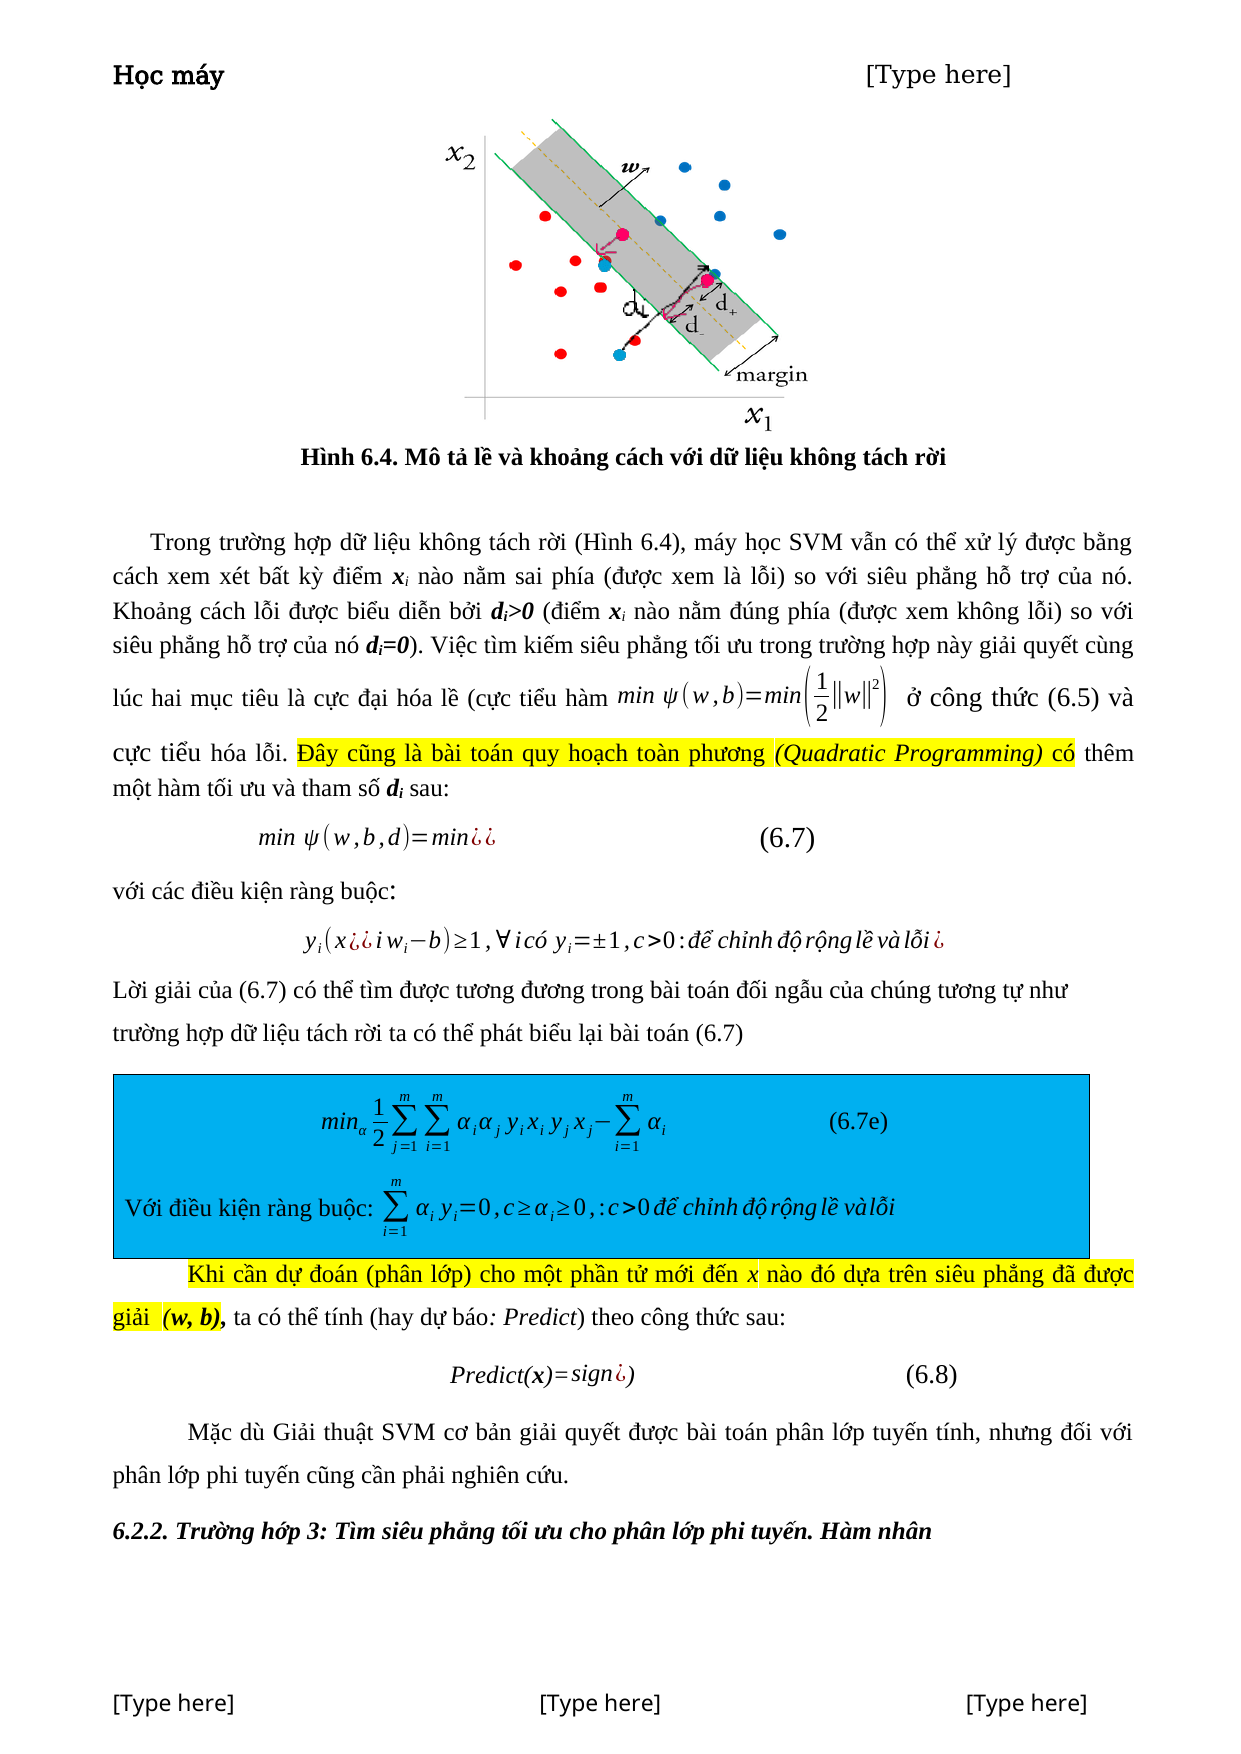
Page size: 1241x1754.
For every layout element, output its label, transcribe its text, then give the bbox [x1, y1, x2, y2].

text (6.7) [112, 820, 1134, 853]
text Hình 6.4. Mô tả lề và khoảng cách với dữ liệu không tách rời [112, 442, 1134, 471]
text 6.2.2. Trường hớp 3: Tìm siêu phẳng tối ưu cho phân lớp phi tuyến. Hàm nhân [112, 1516, 1134, 1544]
picture [422, 118, 825, 437]
text Trong trường hợp dữ liệu không tách rời (Hình 6.4), máy học SVM vẫn có thể xử lý được bằng cách xem xét bất kỳ điểm xi nào nằm sai phía (được xem là lỗi) so với siêu phẳng hỗ trợ của nó. Khoảng cách lỗi được biểu diễn bởi di>0 (điểm xi nào nằm đúng phía (được xem không lỗi) so với siêu phẳng hỗ trợ của nó di=0). Việc tìm kiếm siêu phẳng tối ưu trong trường hợp này giải quyết cùng lúc hai mục tiêu là cực đại hóa lề (cực tiểu hàm ở công thức (6.5) và cực tiểu hóa lỗi. Đây cũng là bài toán quy hoạch toàn phương (Quadratic Programming) có thêm một hàm tối ưu và tham số di sau: [112, 527, 1134, 801]
text Khi cần dự đoán (phân lớp) cho một phần tử mới đến x nào đó dựa trên siêu phẳng đã được giải (w, b), ta có thể tính (hay dự báo: Predict) theo công thức sau: [112, 1259, 1134, 1331]
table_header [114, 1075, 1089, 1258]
text Predict(x)=) (6.8) [112, 1358, 1134, 1389]
text Mặc dù Giải thuật SVM cơ bản giải quyết được bài toán phân lớp tuyến tính, nhưng đối với phân lớp phi tuyến cũng cần phải nghiên cứu. [112, 1417, 1134, 1489]
text Lời giải của (6.7) có thể tìm được tương đương trong bài toán đối ngẫu của chúng tương tự như trường hợp dữ liệu tách rời ta có thể phát biểu lại bài toán (6.7) [112, 975, 1134, 1047]
text với các điều kiện ràng buộc: [112, 872, 1134, 906]
